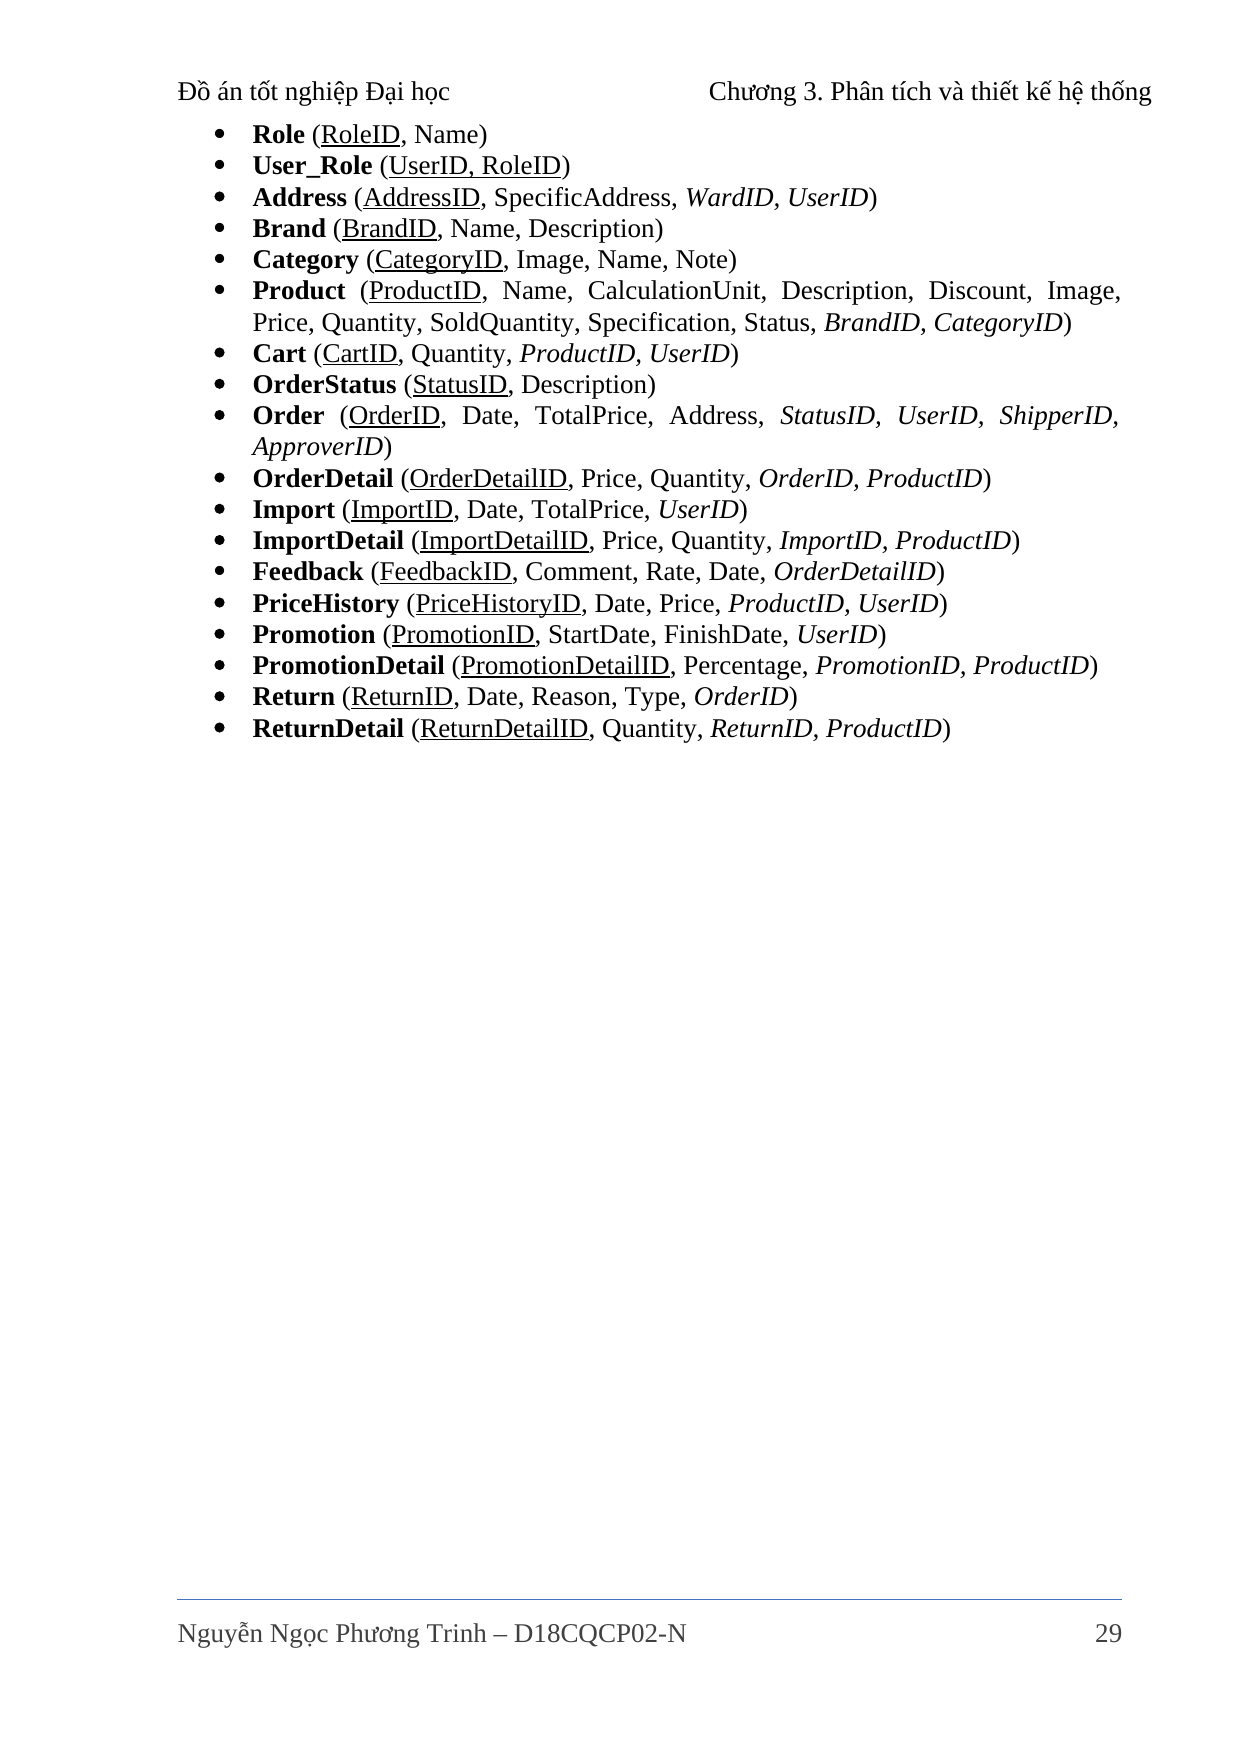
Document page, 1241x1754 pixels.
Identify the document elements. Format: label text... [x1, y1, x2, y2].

list OrderStatus (StatusID, Description) [215, 368, 1122, 399]
list Product (ProductID, Name, CalculationUnit, Description, Discount, Image, Price, Quantity, SoldQuantity, Specification, Status, BrandID, CategoryID) [215, 274, 1122, 337]
list Role (RoleID, Name) [215, 118, 1122, 149]
list User_Role (UserID, RoleID) [215, 149, 1122, 181]
list PriceHistory (PriceHistoryID, Date, Price, ProductID, UserID) [215, 587, 1122, 618]
list Feedback (FeedbackID, Comment, Rate, Date, OrderDetailID) [215, 555, 1122, 587]
list ReturnDetail (ReturnDetailID, Quantity, ReturnID, ProductID) [215, 712, 1122, 743]
list OrderDetail (OrderDetailID, Price, Quantity, OrderID, ProductID) [215, 462, 1122, 493]
list Brand (BrandID, Name, Description) [215, 212, 1122, 243]
list ImportDetail (ImportDetailID, Price, Quantity, ImportID, ProductID) [215, 524, 1122, 555]
list Cart (CartID, Quantity, ProductID, UserID) [215, 337, 1122, 368]
list Order (OrderID, Date, TotalPrice, Address, StatusID, UserID, ShipperID, ApproverID) [215, 399, 1122, 462]
list Promotion (PromotionID, StartDate, FinishDate, UserID) [215, 618, 1122, 649]
list PromotionDetail (PromotionDetailID, Percentage, PromotionID, ProductID) [215, 649, 1122, 680]
list Category (CategoryID, Image, Name, Note) [215, 243, 1122, 274]
list Import (ImportID, Date, TotalPrice, UserID) [215, 493, 1122, 524]
list Return (ReturnID, Date, Reason, Type, OrderID) [215, 680, 1122, 712]
list Address (AddressID, SpecificAddress, WardID, UserID) [215, 181, 1122, 212]
